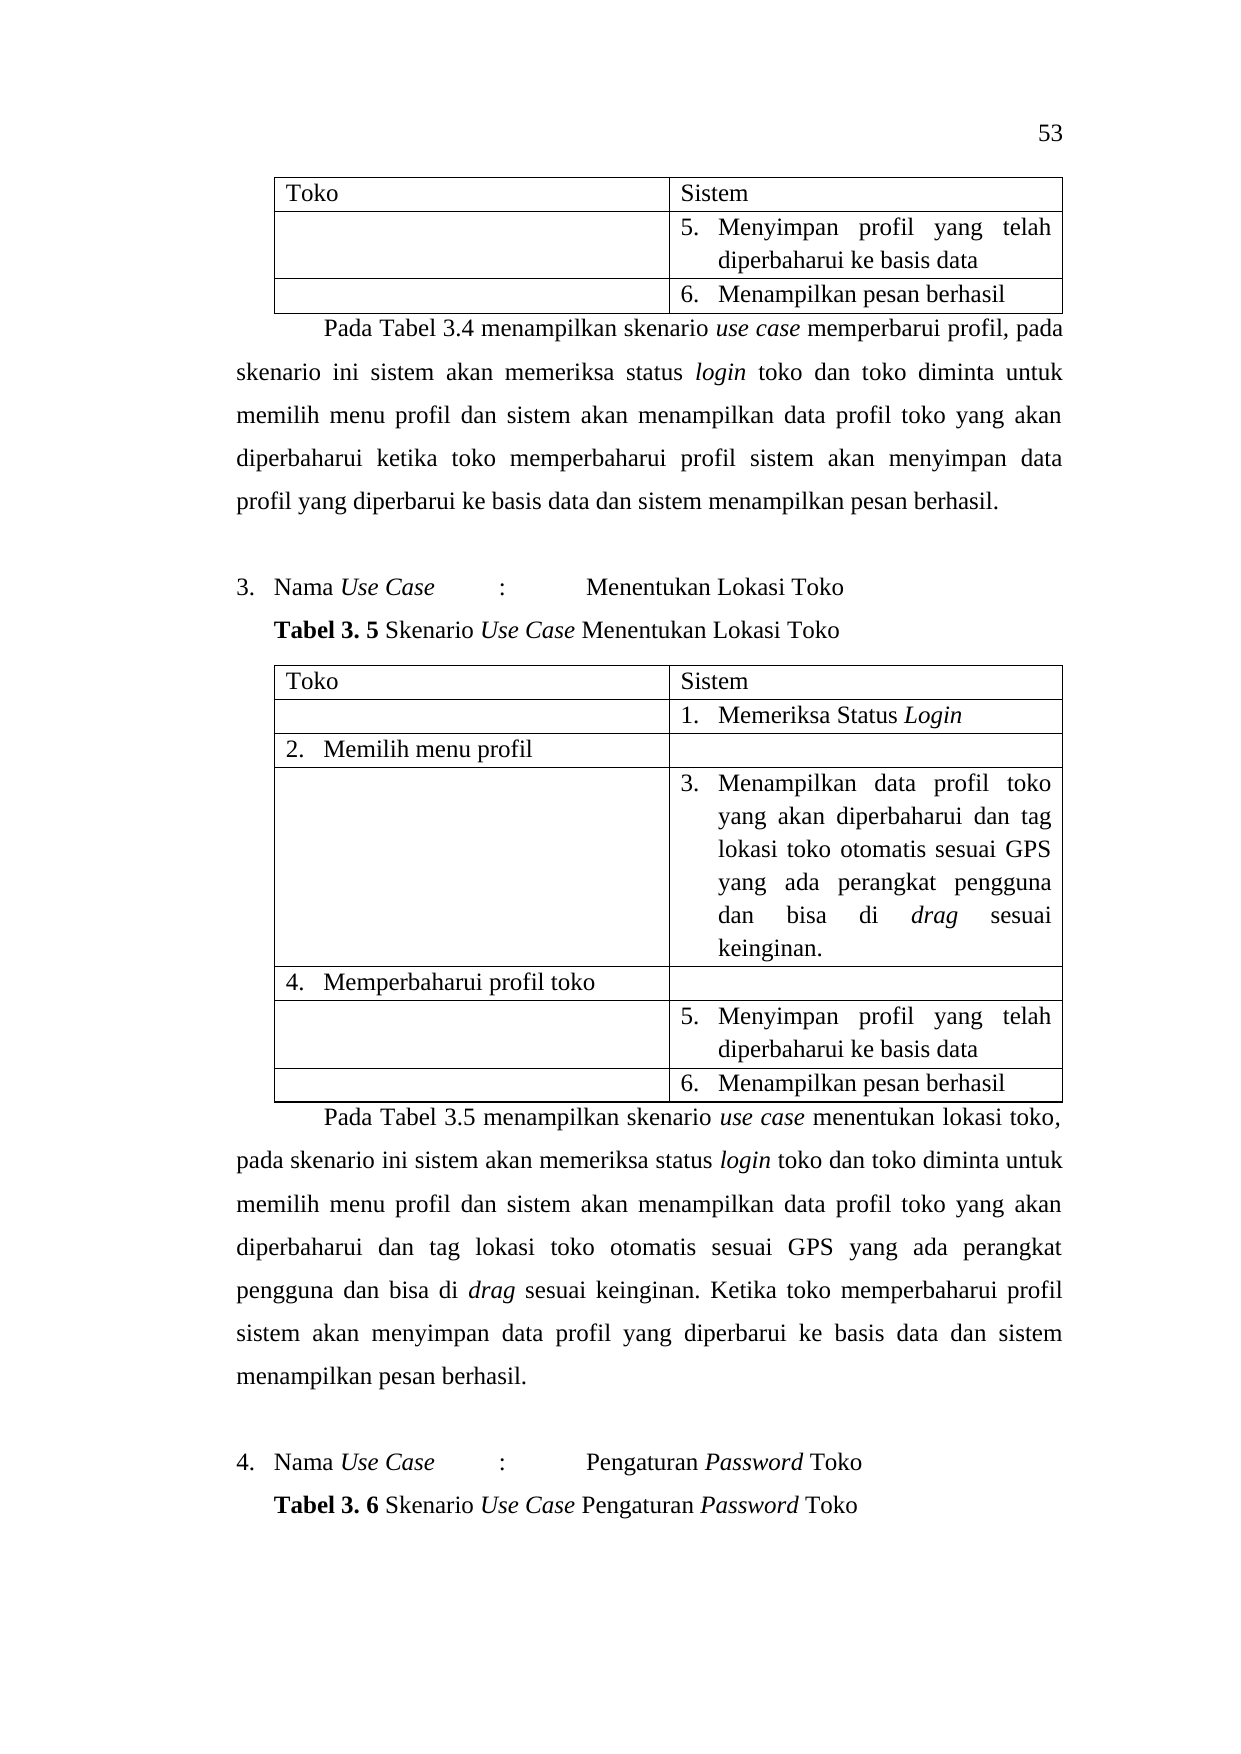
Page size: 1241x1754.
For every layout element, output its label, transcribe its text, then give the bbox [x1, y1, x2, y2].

table_cell Menampilkan pesan berhasil [670, 1069, 1062, 1101]
table_cell [670, 734, 1062, 767]
text Tabel 3. 5 Skenario Use Case Menentukan Lokasi Toko [274, 615, 1063, 644]
table_cell [275, 1001, 669, 1067]
table_cell Menampilkan pesan berhasil [670, 279, 1062, 312]
table_header Toko [275, 666, 669, 699]
table_cell [275, 700, 669, 733]
table_cell [275, 768, 669, 966]
text Pada Tabel 3.4 menampilkan skenario use case memperbarui profil, pada skenario ini sistem akan memeriksa status login toko dan toko diminta untuk memilih menu profil dan sistem akan menampilkan data profil toko yang akan diperbaharui ketika toko memperbaharui profil sistem akan menyimpan data profil yang diperbarui ke basis data dan sistem menampilkan pesan berhasil. [236, 313, 1063, 515]
table_cell Menyimpan profil yang telah diperbaharui ke basis data [670, 1001, 1062, 1067]
table_cell Memilih menu profil [275, 734, 669, 767]
table_header Toko [275, 178, 669, 211]
table_cell [275, 212, 669, 278]
table_cell [275, 279, 669, 312]
table_header Sistem [670, 666, 1062, 699]
table_header Sistem [670, 178, 1062, 211]
table_cell Memperbaharui profil toko [275, 967, 669, 1000]
list Nama Use Case : Menentukan Lokasi Toko [236, 572, 1063, 601]
list Nama Use Case : Pengaturan Password Toko [236, 1447, 1063, 1476]
table_cell [275, 1069, 669, 1101]
table_cell [670, 967, 1062, 1000]
table_cell Memeriksa Status Login [670, 700, 1062, 733]
text Pada Tabel 3.5 menampilkan skenario use case menentukan lokasi toko, pada skenario ini sistem akan memeriksa status login toko dan toko diminta untuk memilih menu profil dan sistem akan menampilkan data profil toko yang akan diperbaharui dan tag lokasi toko otomatis sesuai GPS yang ada perangkat pengguna dan bisa di drag sesuai keinginan. Ketika toko memperbaharui profil sistem akan menyimpan data profil yang diperbarui ke basis data dan sistem menampilkan pesan berhasil. [236, 1102, 1063, 1390]
table_cell Menampilkan data profil toko yang akan diperbaharui dan tag lokasi toko otomatis sesuai GPS yang ada perangkat pengguna dan bisa di drag sesuai keinginan. [670, 768, 1062, 966]
table_cell Menyimpan profil yang telah diperbaharui ke basis data [670, 212, 1062, 278]
text Tabel 3. 6 Skenario Use Case Pengaturan Password Toko [236, 1491, 1063, 1519]
